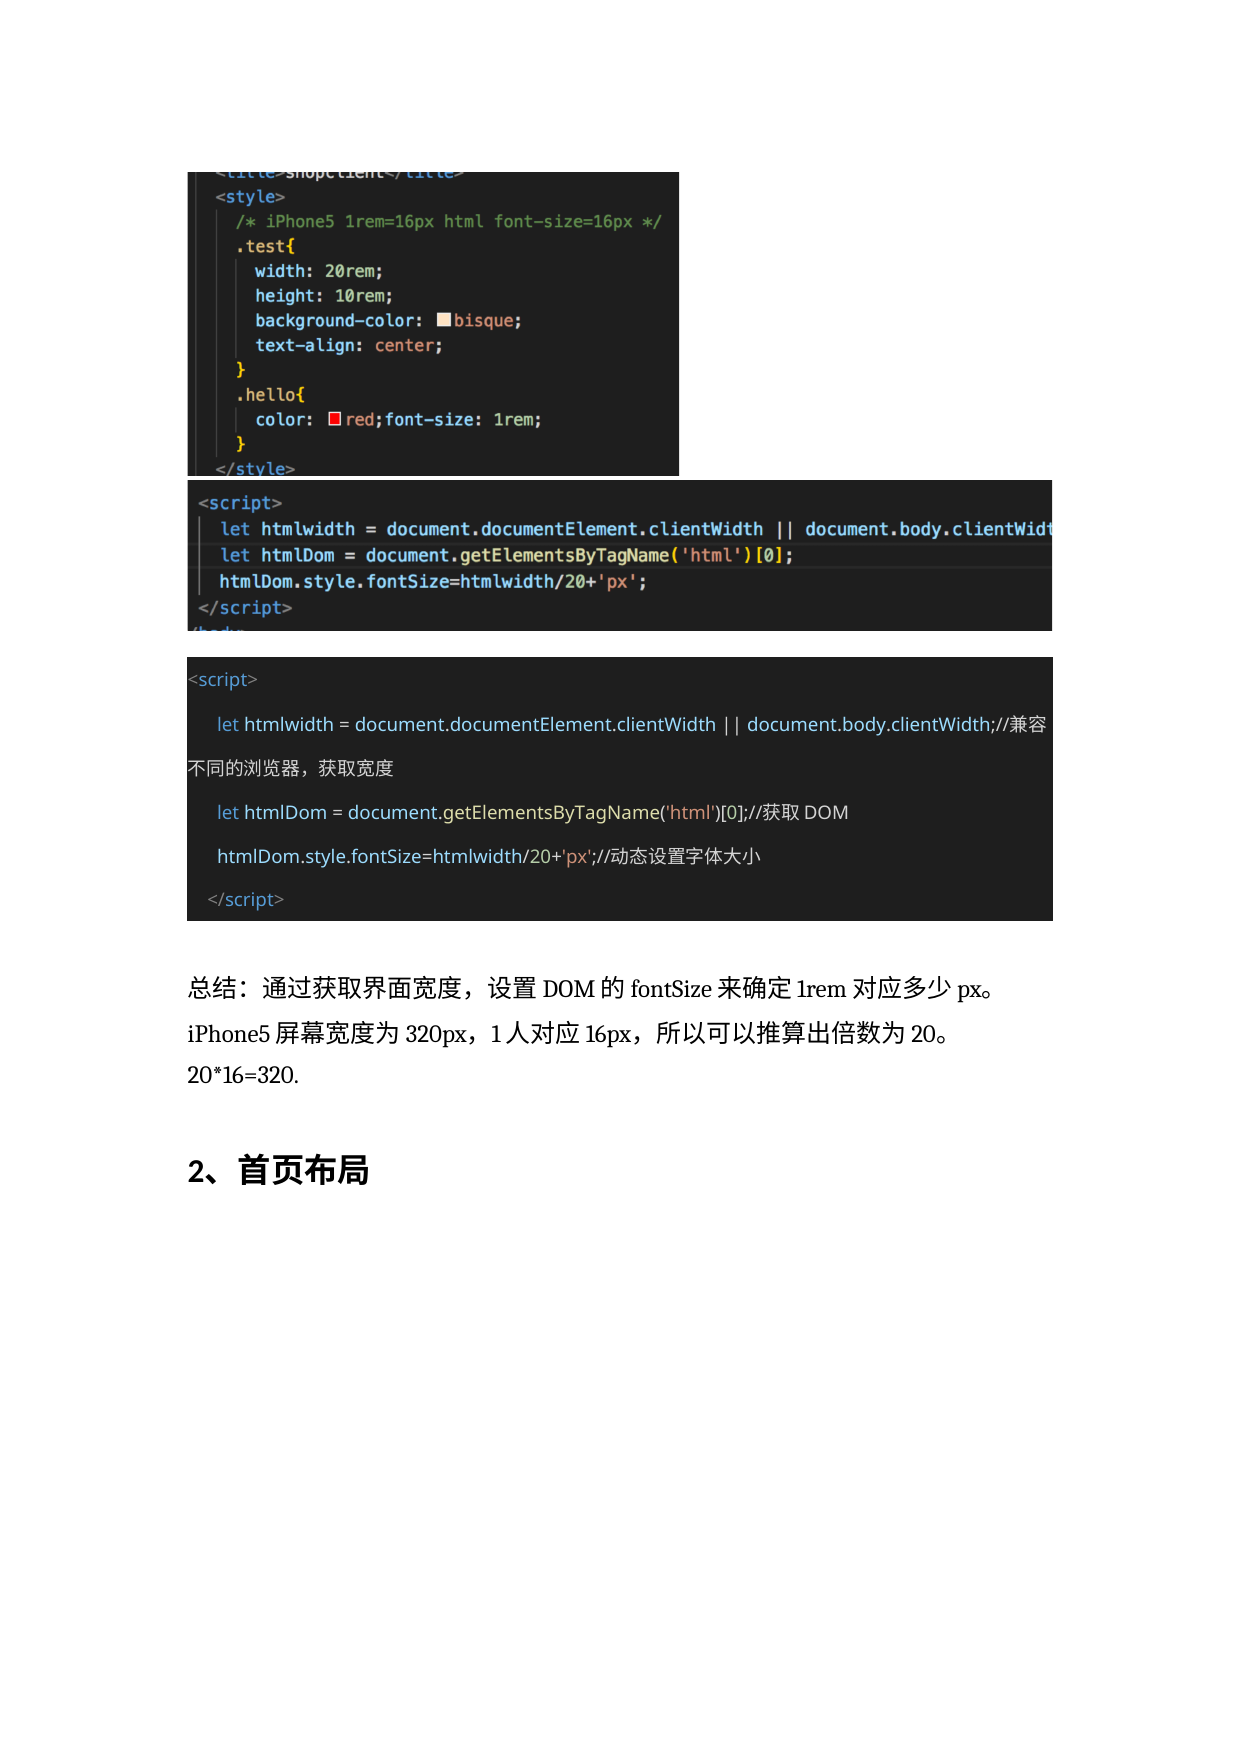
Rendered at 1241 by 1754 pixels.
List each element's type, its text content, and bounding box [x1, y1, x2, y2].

picture [187, 480, 1053, 631]
text let htmlwidth = document.documentElement.clientWidth || document.body.clientWidth;//兼容不同的浏览器，获取宽度 [187, 701, 1053, 789]
text <script> [187, 657, 1053, 701]
text </script> [187, 877, 1053, 921]
text htmlDom.style.fontSize=htmlwidth/20+'px';//动态设置字体大小 [187, 833, 1053, 877]
text let htmlDom = document.getElementsByTagName('html')[0];//获取DOM [187, 789, 1053, 833]
text 20*16=320. [187, 1053, 1053, 1097]
text iPhone5屏幕宽度为320px，1人对应16px，所以可以推算出倍数为20。 [187, 1009, 1053, 1053]
text 总结：通过获取界面宽度，设置DOM的fontSize来确定1rem对应多少px。 [187, 965, 1053, 1009]
picture [187, 172, 680, 476]
subtitle 2、首页布局 [187, 1124, 1053, 1212]
